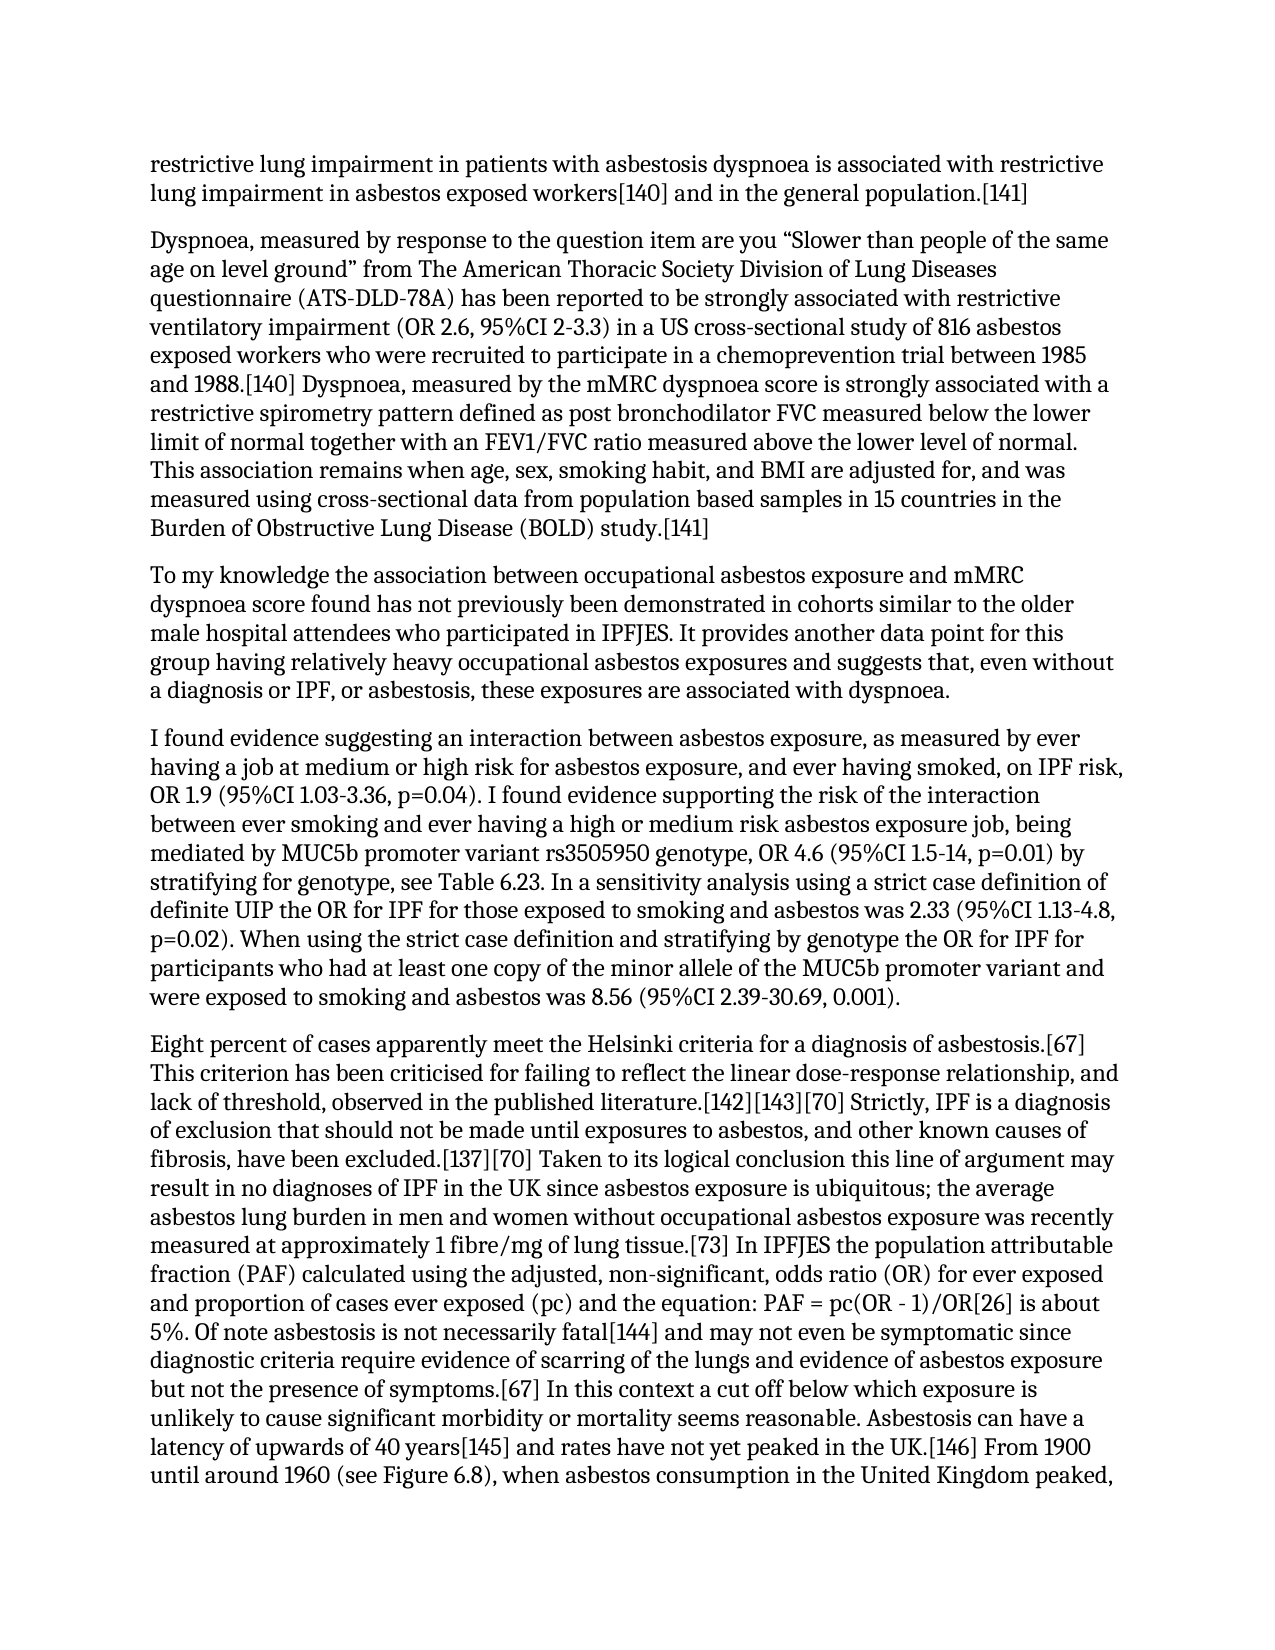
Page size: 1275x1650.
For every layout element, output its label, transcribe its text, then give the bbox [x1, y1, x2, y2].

text To my knowledge the association between occupational asbestos exposure and mMRC dyspnoea score found has not previously been demonstrated in cohorts similar to the older male hospital attendees who participated in IPFJES. It provides another data point for this group having relatively heavy occupational asbestos exposures and suggests that, even without a diagnosis or IPF, or asbestosis, these exposures are associated with dyspnoea. [150, 561, 1125, 705]
text Dyspnoea, measured by response to the question item are you “Slower than people of the same age on level ground” from The American Thoracic Society Division of Lung Diseases questionnaire (ATS-DLD-78A) has been reported to be strongly associated with restrictive ventilatory impairment (OR 2.6, 95%CI 2-3.3) in a US cross-sectional study of 816 asbestos exposed workers who were recruited to participate in a chemoprevention trial between 1985 and 1988.[140] Dyspnoea, measured by the mMRC dyspnoea score is strongly associated with a restrictive spirometry pattern defined as post bronchodilator FVC measured below the lower limit of normal together with an FEV1/FVC ratio measured above the lower level of normal. This association remains when age, sex, smoking habit, and BMI are adjusted for, and was measured using cross-sectional data from population based samples in 15 countries in the Burden of Obstructive Lung Disease (BOLD) study.[141] [150, 226, 1125, 542]
text I found evidence suggesting an interaction between asbestos exposure, as measured by ever having a job at medium or high risk for asbestos exposure, and ever having smoked, on IPF risk, OR 1.9 (95%CI 1.03-3.36, p=0.04). I found evidence supporting the risk of the interaction between ever smoking and ever having a high or medium risk asbestos exposure job, being mediated by MUC5b promoter variant rs3505950 genotype, OR 4.6 (95%CI 1.5-14, p=0.01) by stratifying for genotype, see Table 6.23. In a sensitivity analysis using a strict case definition of definite UIP the OR for IPF for those exposed to smoking and asbestos was 2.33 (95%CI 1.13-4.8, p=0.02). When using the strict case definition and stratifying by genotype the OR for IPF for participants who had at least one copy of the minor allele of the MUC5b promoter variant and were exposed to smoking and asbestos was 8.56 (95%CI 2.39-30.69, 0.001). [150, 724, 1125, 1011]
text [150, 150, 1125, 207]
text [150, 1030, 1125, 1490]
